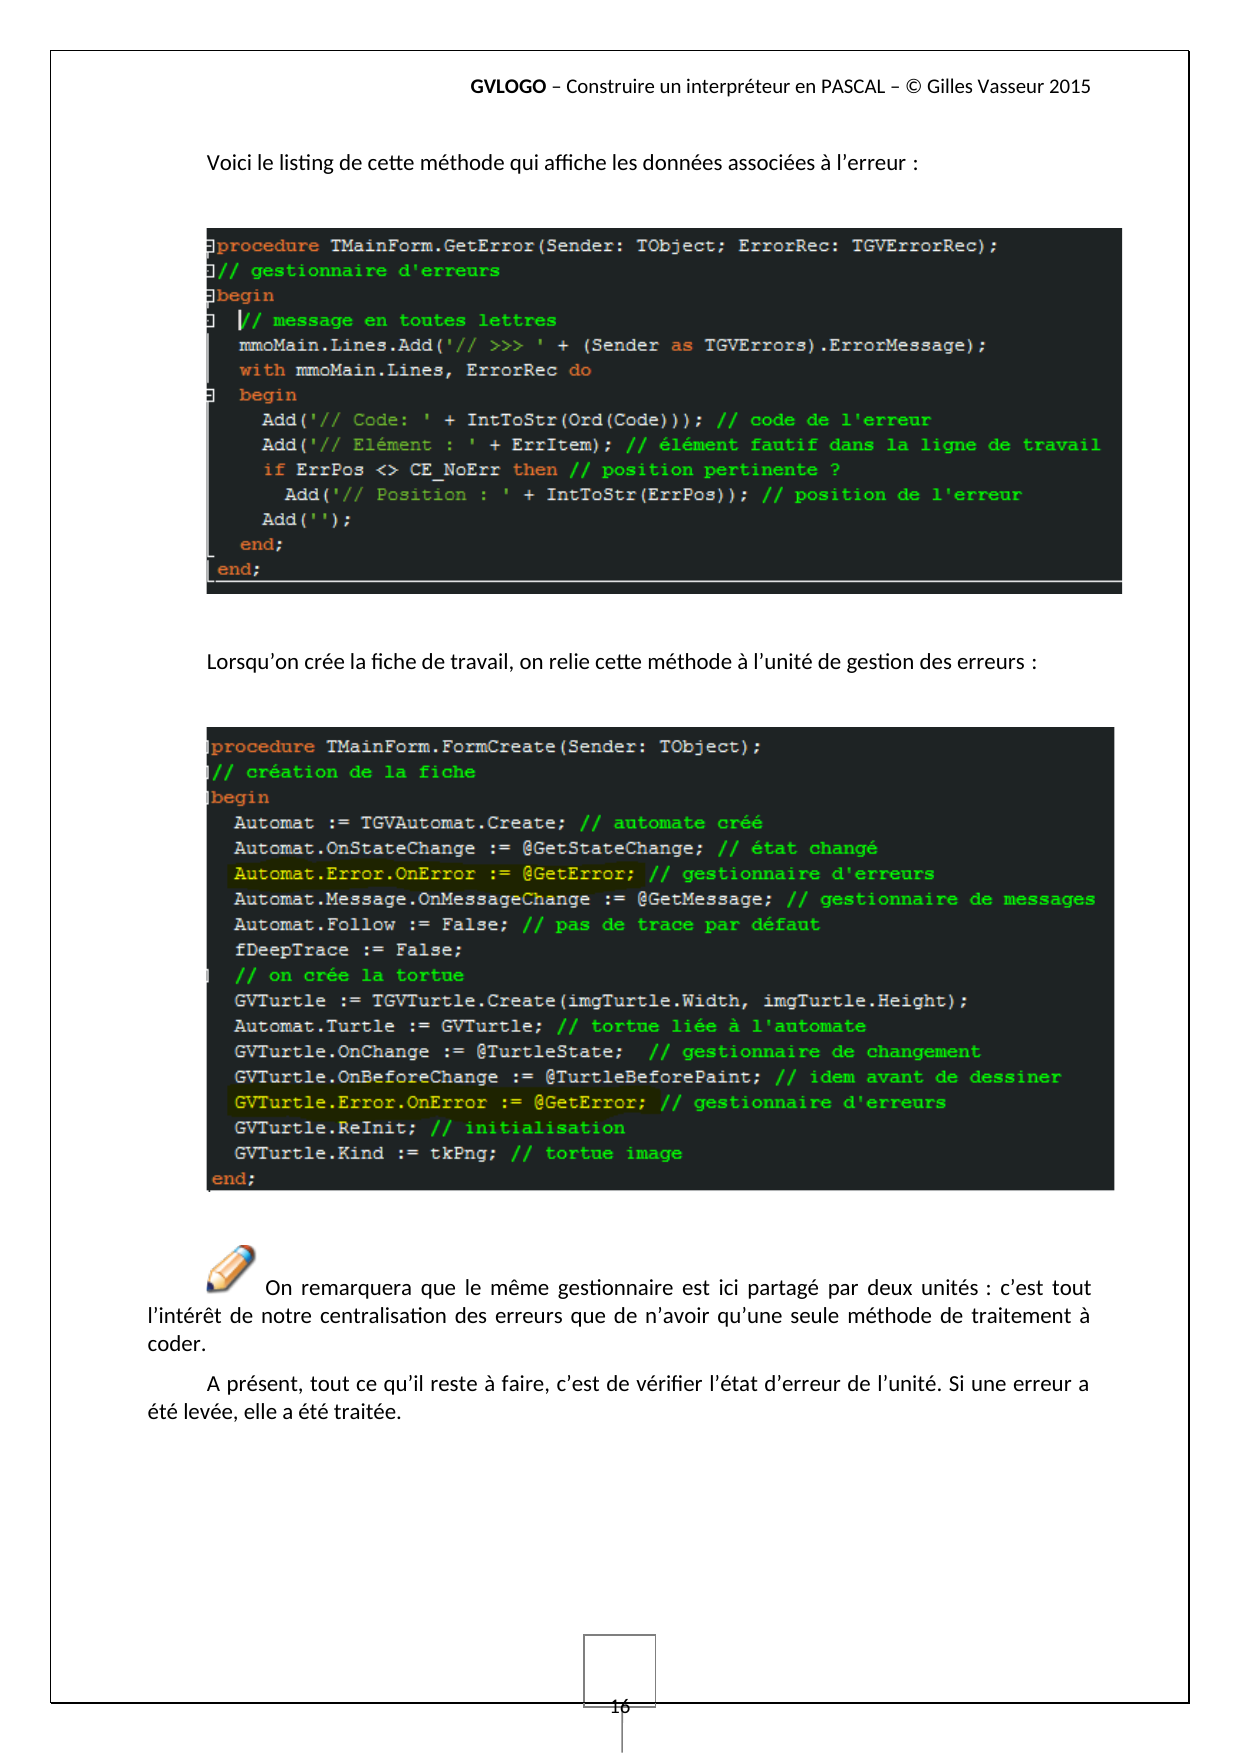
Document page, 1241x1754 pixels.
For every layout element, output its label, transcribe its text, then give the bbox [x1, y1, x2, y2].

picture [206, 1245, 257, 1296]
picture [206, 228, 1123, 594]
text Voici le listing de cette méthode qui affiche les données associées à l’erreur : [147, 148, 1092, 176]
picture [206, 727, 1115, 1192]
text A présent, tout ce qu’il reste à faire, c’est de vérifier l’état d’erreur de l’unité. Si une erreur a été levée, elle a été traitée. [147, 1369, 1092, 1425]
text On remarquera que le même gestionnaire est ici partagé par deux unités : c’est tout l’intérêt de notre centralisation des erreurs que de n’avoir qu’une seule méthode de traitement à coder. [147, 1245, 1092, 1357]
text Lorsqu’on crée la fiche de travail, on relie cette méthode à l’unité de gestion des erreurs : [147, 647, 1092, 675]
